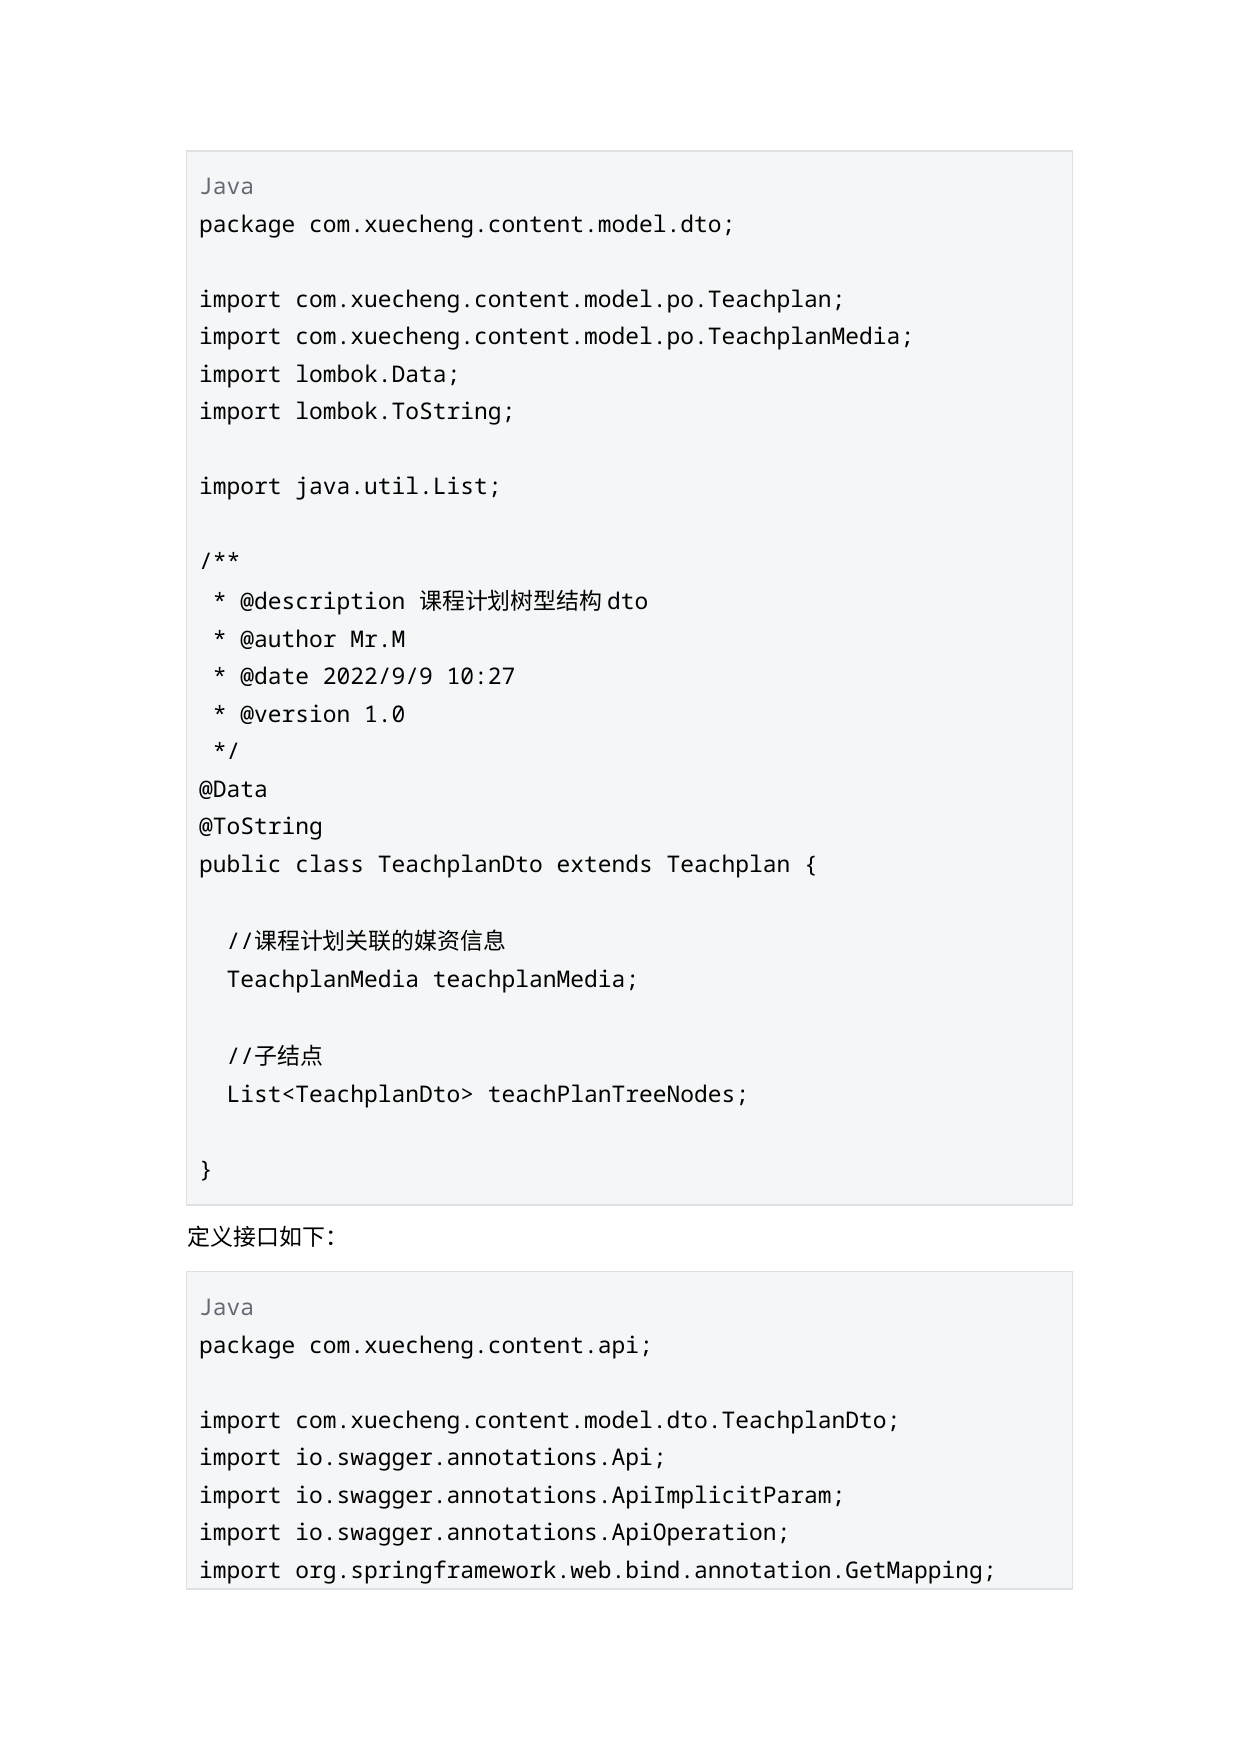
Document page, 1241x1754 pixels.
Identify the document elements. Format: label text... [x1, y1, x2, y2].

text 定义接口如下： [187, 1218, 1053, 1252]
table_header Java package com.xuecheng.content.model.dto; import com.xuecheng.content.model.po.Teachplan; import com.xuecheng.content.model.po.TeachplanMedia; import lombok.Data; import lombok.ToString; import java.util.List; /** * @description 课程计划树型结构dto * @author Mr.M * @date 2022/9/9 10:27 * @version 1.0 */ @Data @ToString public class TeachplanDto extends Teachplan { //课程计划关联的媒资信息 TeachplanMedia teachplanMedia; //子结点 List<TeachplanDto> teachPlanTreeNodes; } [187, 152, 1072, 1204]
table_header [187, 1272, 1072, 1588]
